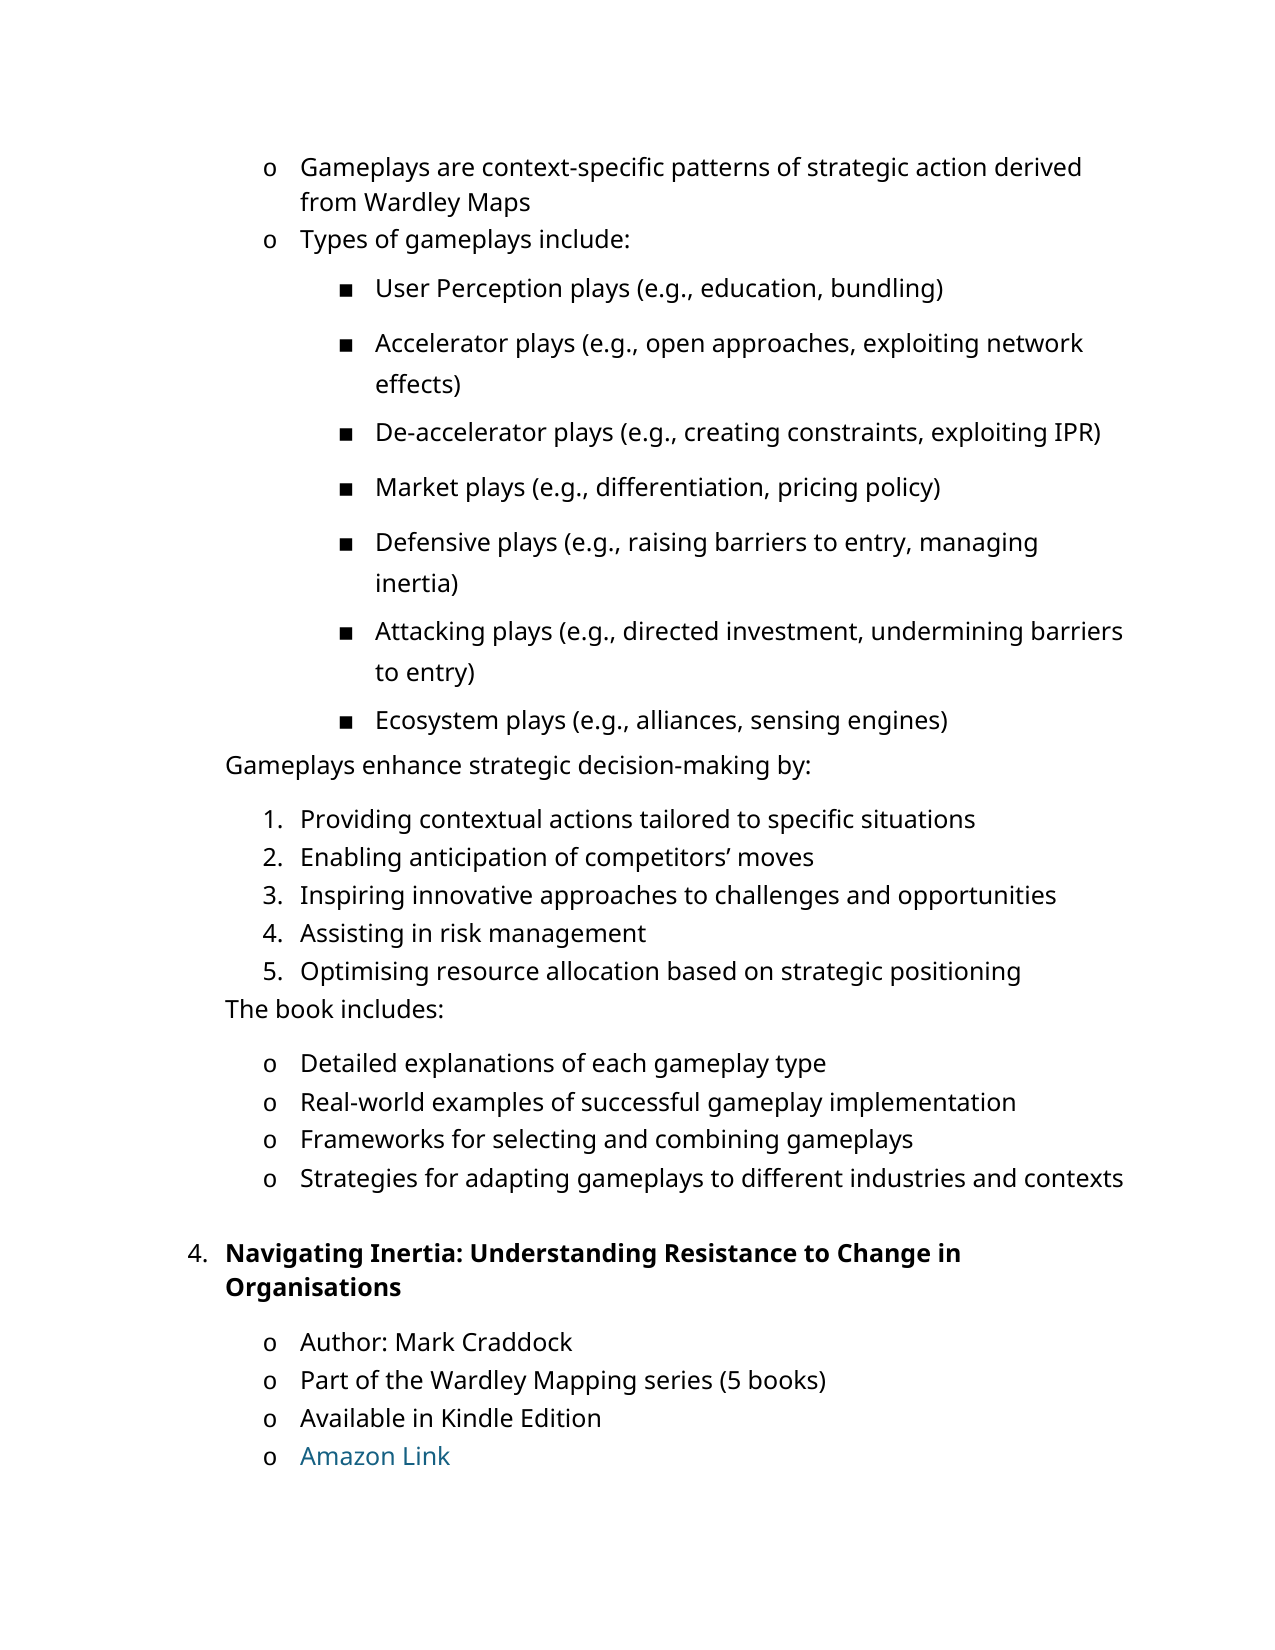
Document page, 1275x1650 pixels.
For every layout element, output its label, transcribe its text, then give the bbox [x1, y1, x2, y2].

list Types of gameplays include: [262, 222, 1125, 256]
list Detailed explanations of each gameplay type [262, 1046, 1125, 1080]
list Gameplays enhance strategic decision-making by: [187, 747, 1125, 781]
list Accelerator plays (e.g., open approaches, exploiting network effects) [337, 315, 1125, 400]
list Author: Mark Craddock [262, 1325, 1125, 1359]
list Real-world examples of successful gameplay implementation [262, 1084, 1125, 1118]
list Gameplays are context-specific patterns of strategic action derived from Wardley Maps [262, 150, 1125, 218]
list Defensive plays (e.g., raising barriers to entry, managing inertia) [337, 514, 1125, 599]
list Optimising resource allocation based on strategic positioning [262, 953, 1125, 987]
list The book includes: [187, 991, 1125, 1025]
list Enabling anticipation of competitors’ moves [262, 840, 1125, 874]
list Inspiring innovative approaches to challenges and opportunities [262, 878, 1125, 912]
list Ecosystem plays (e.g., alliances, sensing engines) [337, 692, 1125, 743]
list Assisting in risk management [262, 916, 1125, 950]
list Frameworks for selecting and combining gameplays [262, 1122, 1125, 1156]
list User Perception plays (e.g., education, bundling) [337, 260, 1125, 311]
list Strategies for adapting gameplays to different industries and contexts [262, 1160, 1125, 1194]
list Providing contextual actions tailored to specific situations [262, 802, 1125, 836]
list Navigating Inertia: Understanding Resistance to Change in Organisations [187, 1236, 1125, 1304]
list Market plays (e.g., differentiation, pricing policy) [337, 459, 1125, 510]
list Attacking plays (e.g., directed investment, undermining barriers to entry) [337, 603, 1125, 688]
list Available in Kindle Edition [262, 1401, 1125, 1435]
list Amazon Link [262, 1439, 1125, 1473]
list Part of the Wardley Mapping series (5 books) [262, 1363, 1125, 1397]
list De-accelerator plays (e.g., creating constraints, exploiting IPR) [337, 404, 1125, 455]
